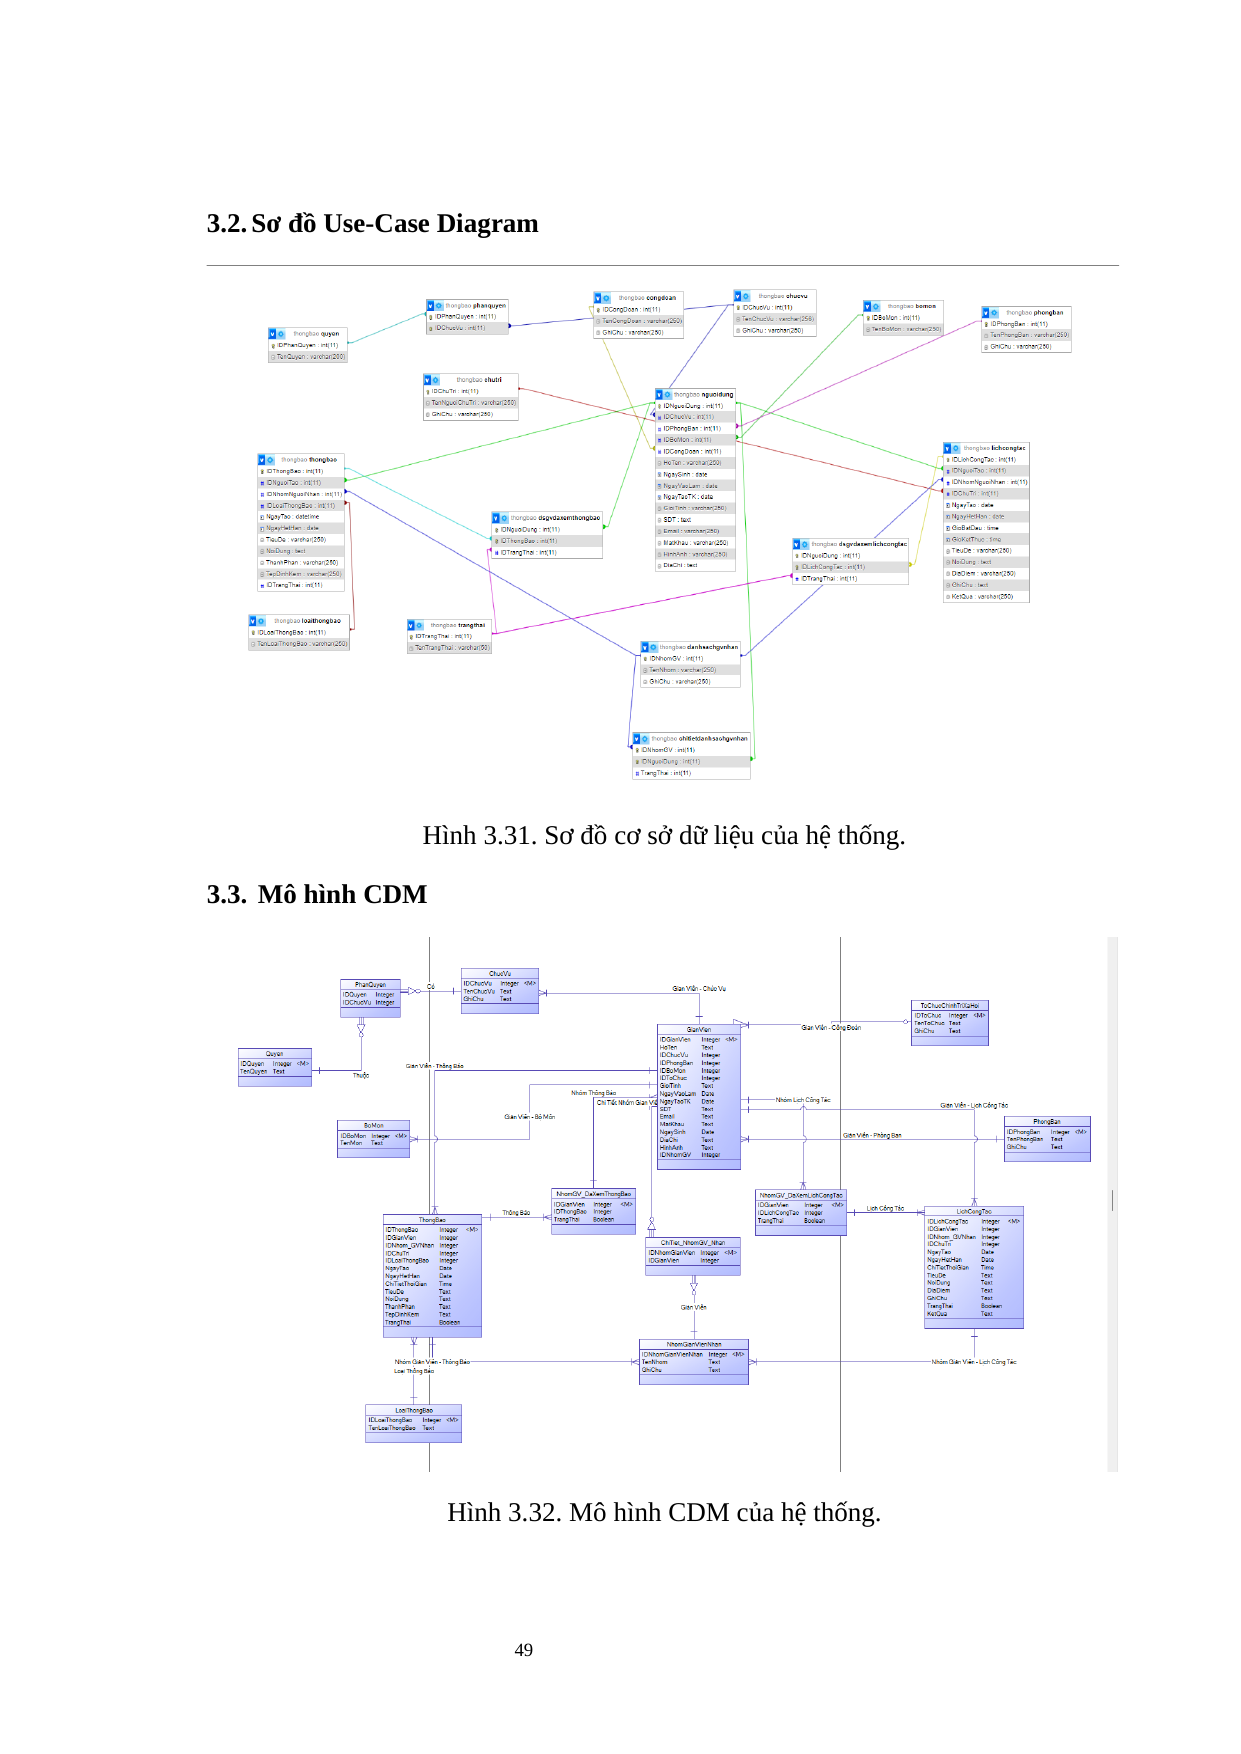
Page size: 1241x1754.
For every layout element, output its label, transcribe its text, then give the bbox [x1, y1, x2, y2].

picture [206, 265, 1120, 808]
text Hình 3.32. Mô hình CDM của hệ thống. [207, 1496, 1122, 1527]
list Mô hình CDM [207, 878, 1122, 909]
list Sơ đồ Use-Case Diagram [207, 207, 1122, 238]
text Hình 3.31. Sơ đồ cơ sở dữ liệu của hệ thống. [207, 819, 1122, 850]
picture [206, 937, 1118, 1472]
